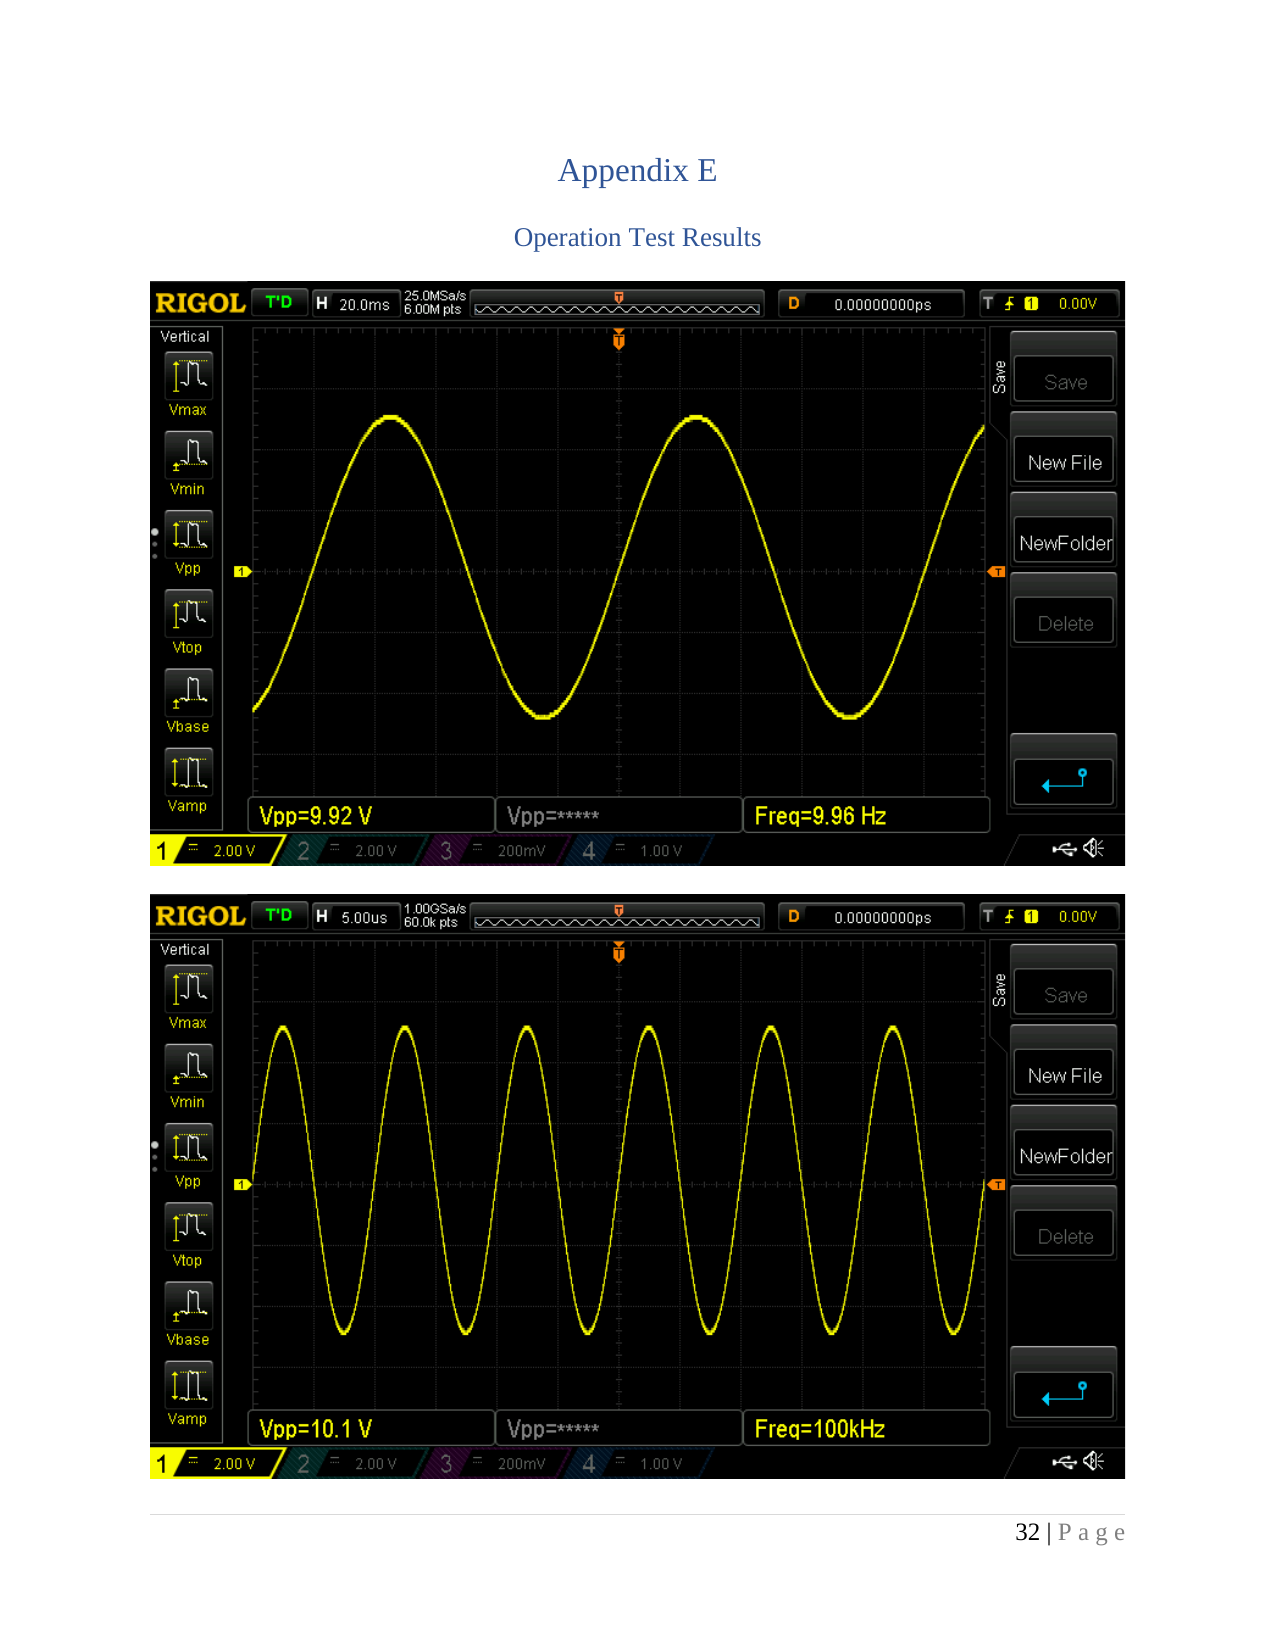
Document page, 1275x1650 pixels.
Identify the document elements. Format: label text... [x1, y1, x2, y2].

picture [150, 894, 1125, 1479]
picture [150, 281, 1125, 866]
subtitle Operation Test Results [150, 221, 1125, 252]
subtitle Appendix E [150, 150, 1125, 188]
